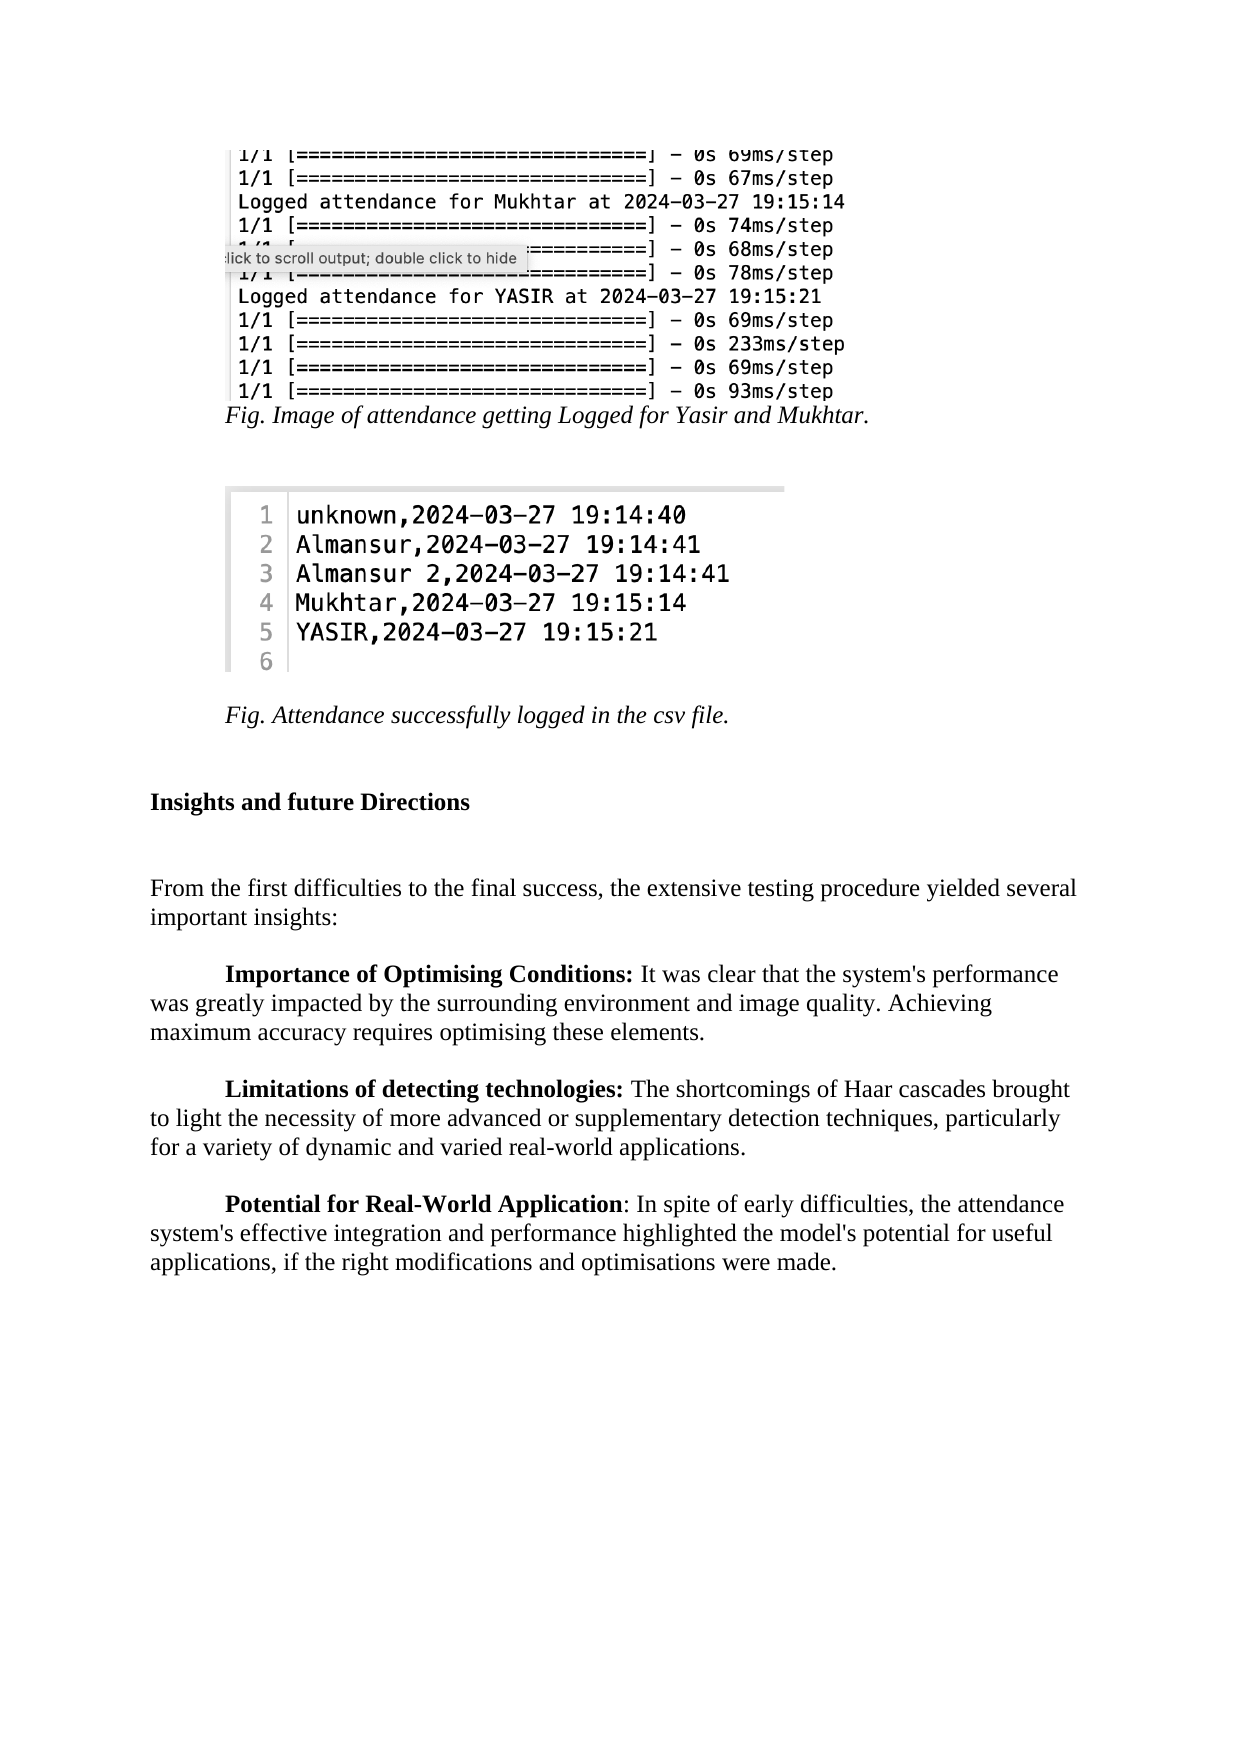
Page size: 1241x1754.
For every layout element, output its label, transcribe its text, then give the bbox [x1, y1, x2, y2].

text Limitations of detecting technologies: The shortcomings of Haar cascades brought to light the necessity of more advanced or supplementary detection techniques, particularly for a variety of dynamic and varied real-world applications. [150, 1074, 1090, 1161]
text Fig. Attendance successfully logged in the csv file. [150, 701, 1090, 729]
picture [225, 150, 1005, 401]
text From the first difficulties to the final success, the extensive testing procedure yielded several important insights: [150, 844, 1090, 931]
text Potential for Real-World Application: In spite of early difficulties, the attendance system's effective integration and performance highlighted the model's potential for useful applications, if the right modifications and optimisations were made. [150, 1189, 1090, 1276]
picture [225, 486, 785, 672]
text Fig. Image of attendance getting Logged for Yasir and Mukhtar. [150, 400, 1090, 429]
text Insights and future Directions [150, 787, 1090, 816]
text Importance of Optimising Conditions: It was clear that the system's performance was greatly impacted by the surrounding environment and image quality. Achieving maximum accuracy requires optimising these elements. [150, 959, 1090, 1046]
